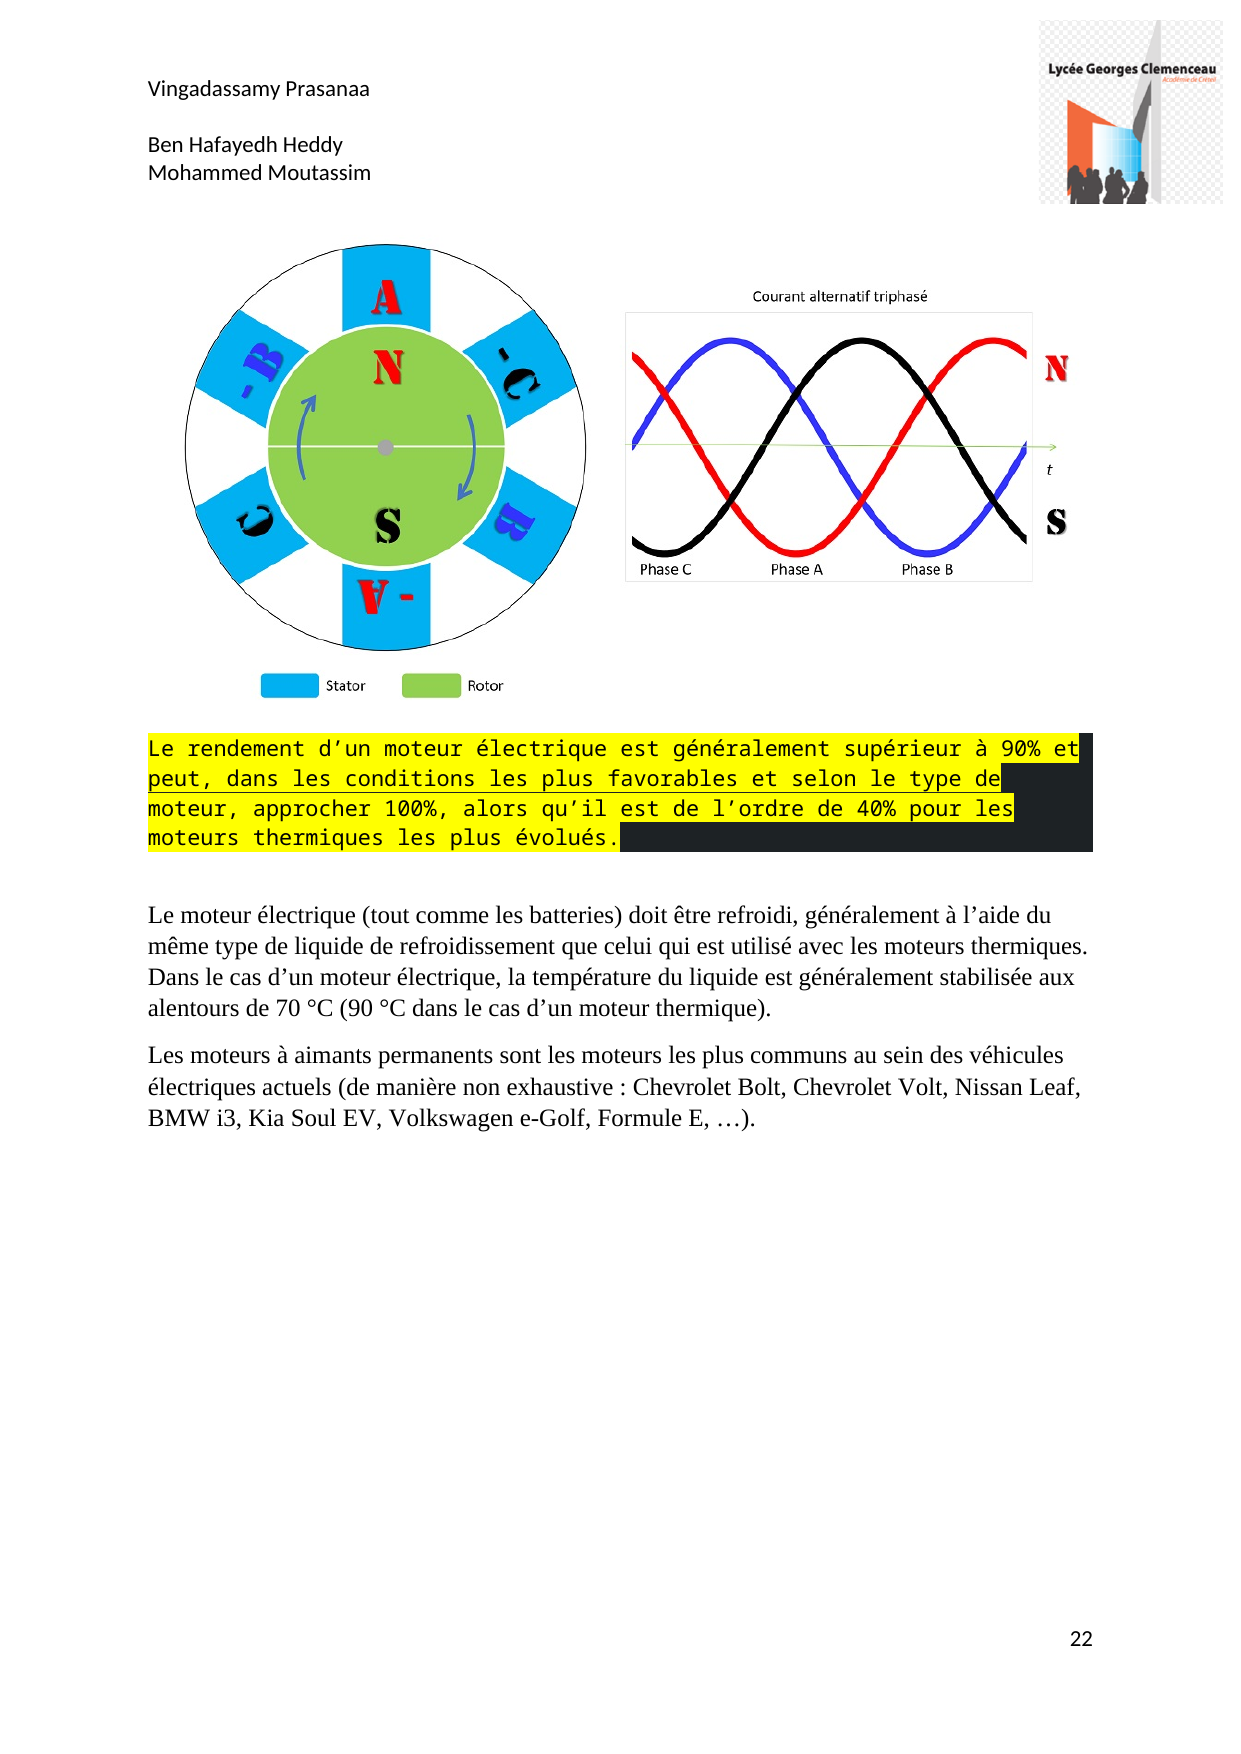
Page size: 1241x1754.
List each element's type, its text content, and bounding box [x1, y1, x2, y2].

text Le rendement d’un moteur électrique est généralement supérieur à 90% et peut, dans les conditions les plus favorables et selon le type de moteur, approcher 100%, alors qu’il est de l’ordre de 40% pour les moteurs thermiques les plus évolués. [148, 733, 1093, 852]
picture [147, 206, 1093, 714]
picture [1038, 20, 1223, 204]
text Le moteur électrique (tout comme les batteries) doit être refroidi, généralement à l’aide du même type de liquide de refroidissement que celui qui est utilisé avec les moteurs thermiques. Dans le cas d’un moteur électrique, la température du liquide est généralement stabilisée aux alentours de 70 °C (90 °C dans le cas d’un moteur thermique). [148, 900, 1093, 1022]
text Les moteurs à aimants permanents sont les moteurs les plus communs au sein des véhicules électriques actuels (de manière non exhaustive : Chevrolet Bolt, Chevrolet Volt, Nissan Leaf, BMW i3, Kia Soul EV, Volkswagen e-Golf, Formule E, …). [148, 1041, 1093, 1131]
